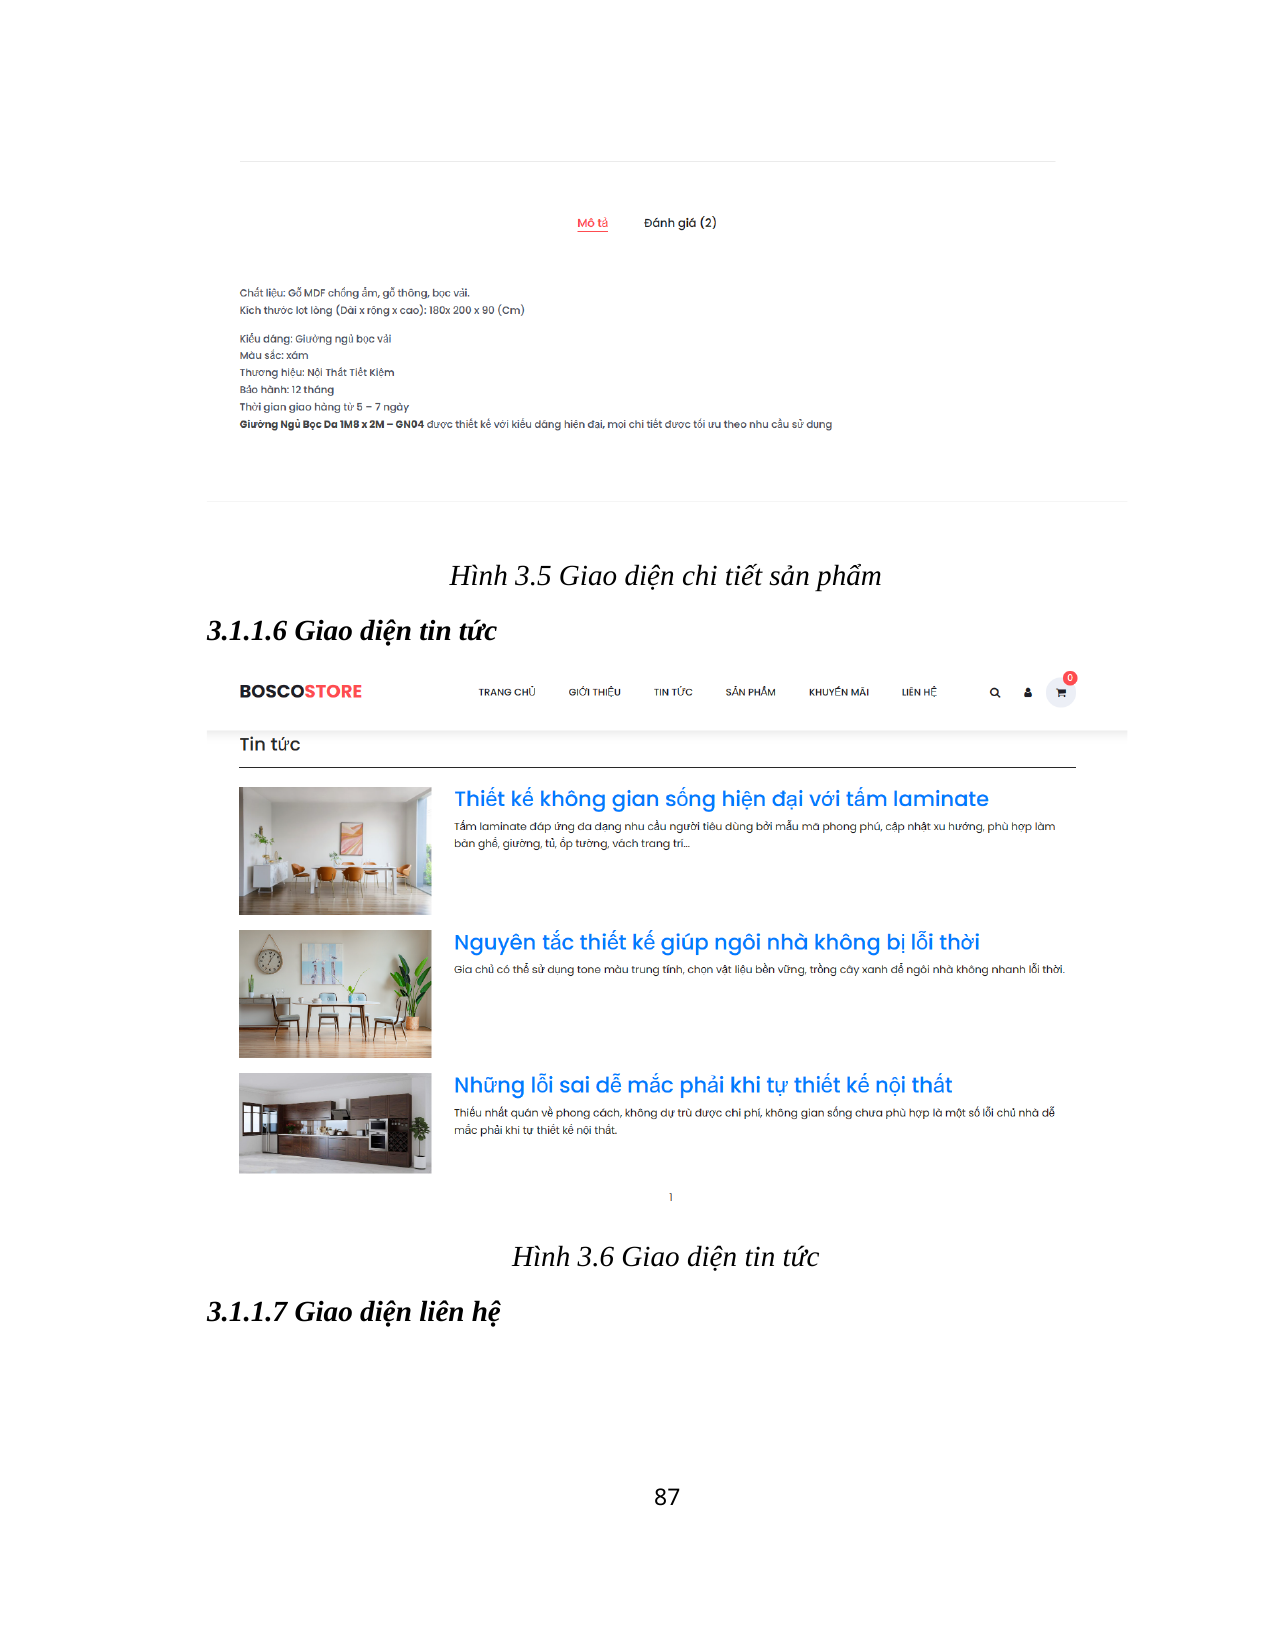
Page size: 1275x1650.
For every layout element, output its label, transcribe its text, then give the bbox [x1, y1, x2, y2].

subtitle 3.1.1.6 Giao diện tin tức [207, 613, 1127, 646]
picture [206, 147, 1128, 527]
picture [206, 657, 1128, 1208]
text Hình 3.5 Giao diện chi tiết sản phẩm [207, 558, 1127, 592]
subtitle 3.1.1.7 Giao diện liên hệ [207, 1294, 1127, 1327]
text Hình 3.6 Giao diện tin tức [207, 1239, 1127, 1273]
